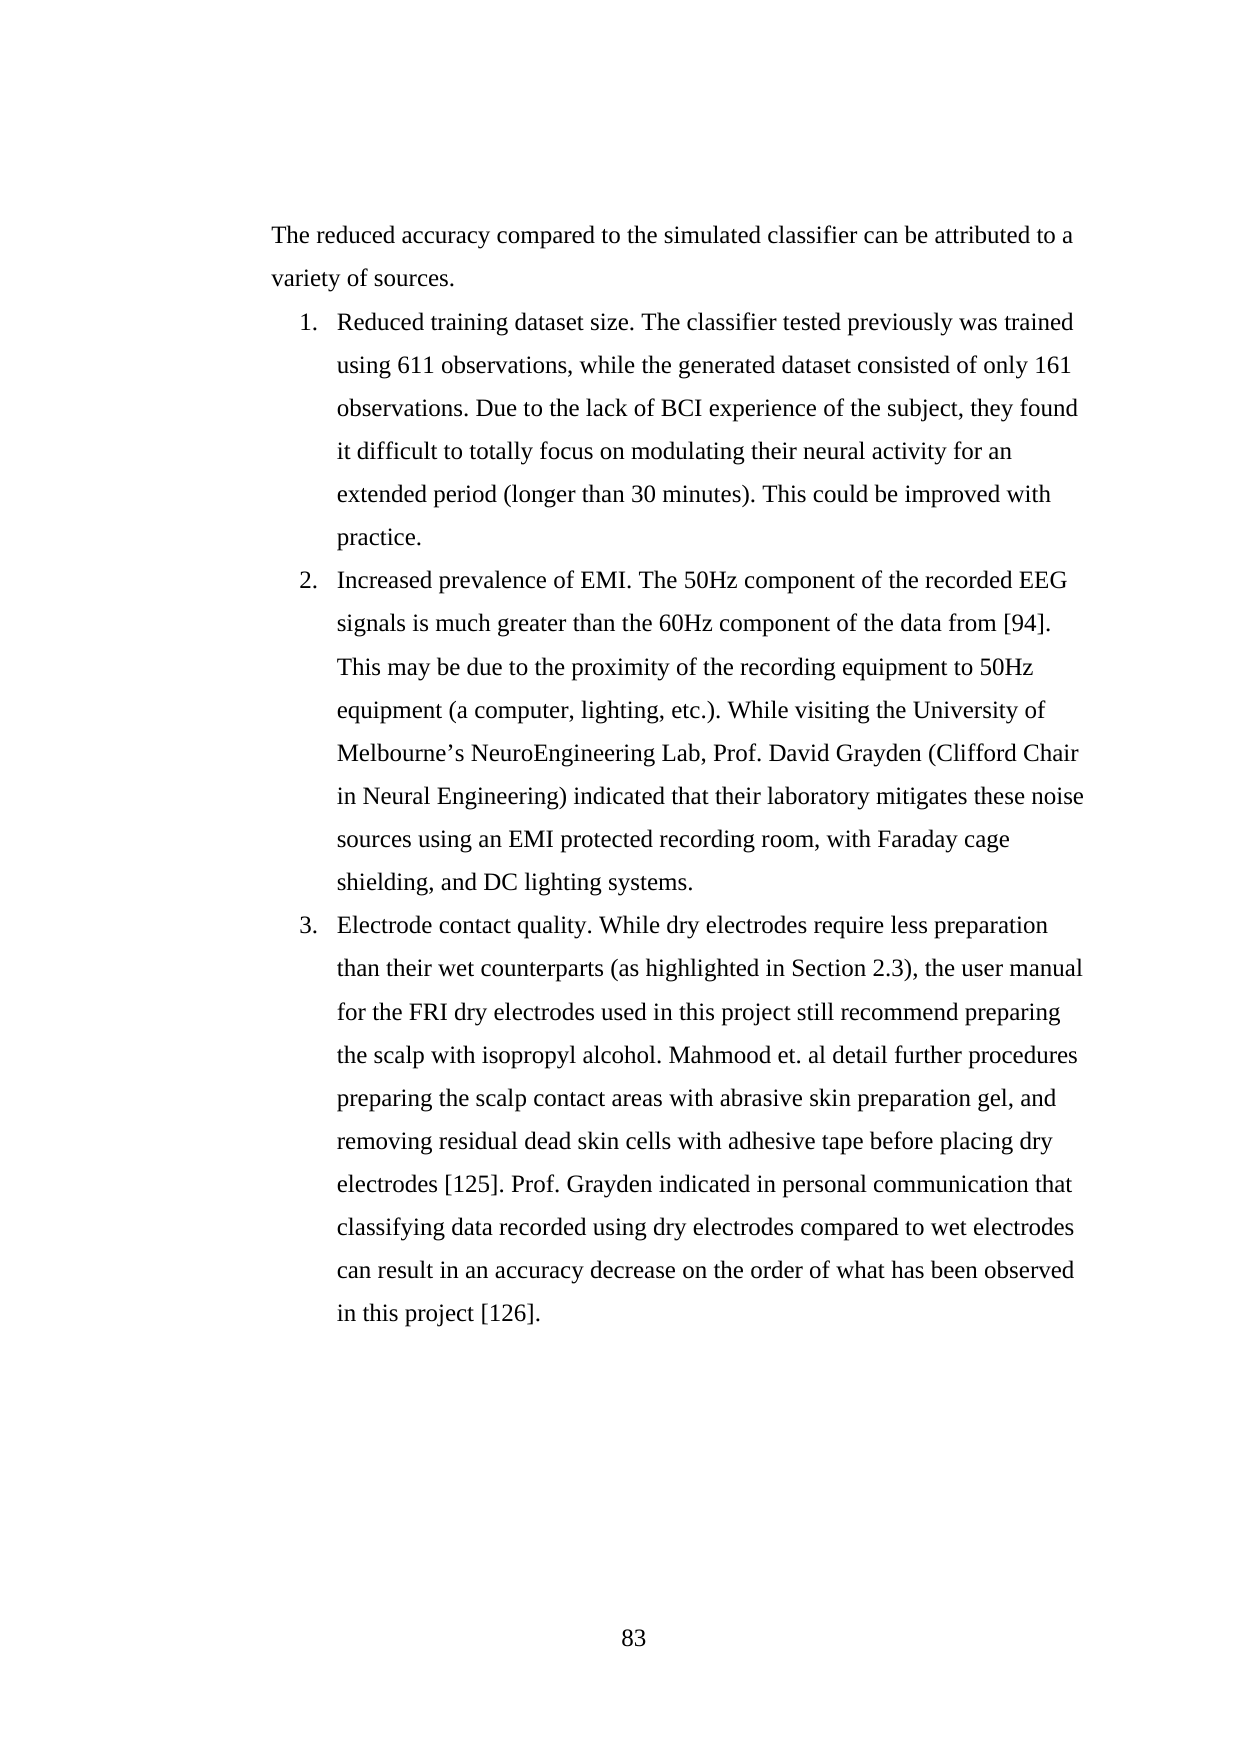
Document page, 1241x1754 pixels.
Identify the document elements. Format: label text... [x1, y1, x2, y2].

text The reduced accuracy compared to the simulated classifier can be attributed to a variety of sources. [271, 220, 1090, 292]
list Reduced training dataset size. The classifier tested previously was trained using 611 observations, while the generated dataset consisted of only 161 observations. Due to the lack of BCI experience of the subject, they found it difficult to totally focus on modulating their neural activity for an extended period (longer than 30 minutes). This could be improved with practice. [299, 307, 1090, 551]
list Increased prevalence of EMI. The 50Hz component of the recorded EEG signals is much greater than the 60Hz component of the data from [94]. This may be due to the proximity of the recording equipment to 50Hz equipment (a computer, lighting, etc.). While visiting the University of Melbourne’s NeuroEngineering Lab, Prof. David Grayden (Clifford Chair in Neural Engineering) indicated that their laboratory mitigates these noise sources using an EMI protected recording room, with Faraday cage shielding, and DC lighting systems. [299, 565, 1090, 896]
list Electrode contact quality. While dry electrodes require less preparation than their wet counterparts (as highlighted in Section 2.3), the user manual for the FRI dry electrodes used in this project still recommend preparing the scalp with isopropyl alcohol. Mahmood et. al detail further procedures preparing the scalp contact areas with abrasive skin preparation gel, and removing residual dead skin cells with adhesive tape before placing dry electrodes [125]. Prof. Grayden indicated in personal communication that classifying data recorded using dry electrodes compared to wet electrodes can result in an accuracy decrease on the order of what has been observed in this project [126]. [299, 910, 1090, 1327]
